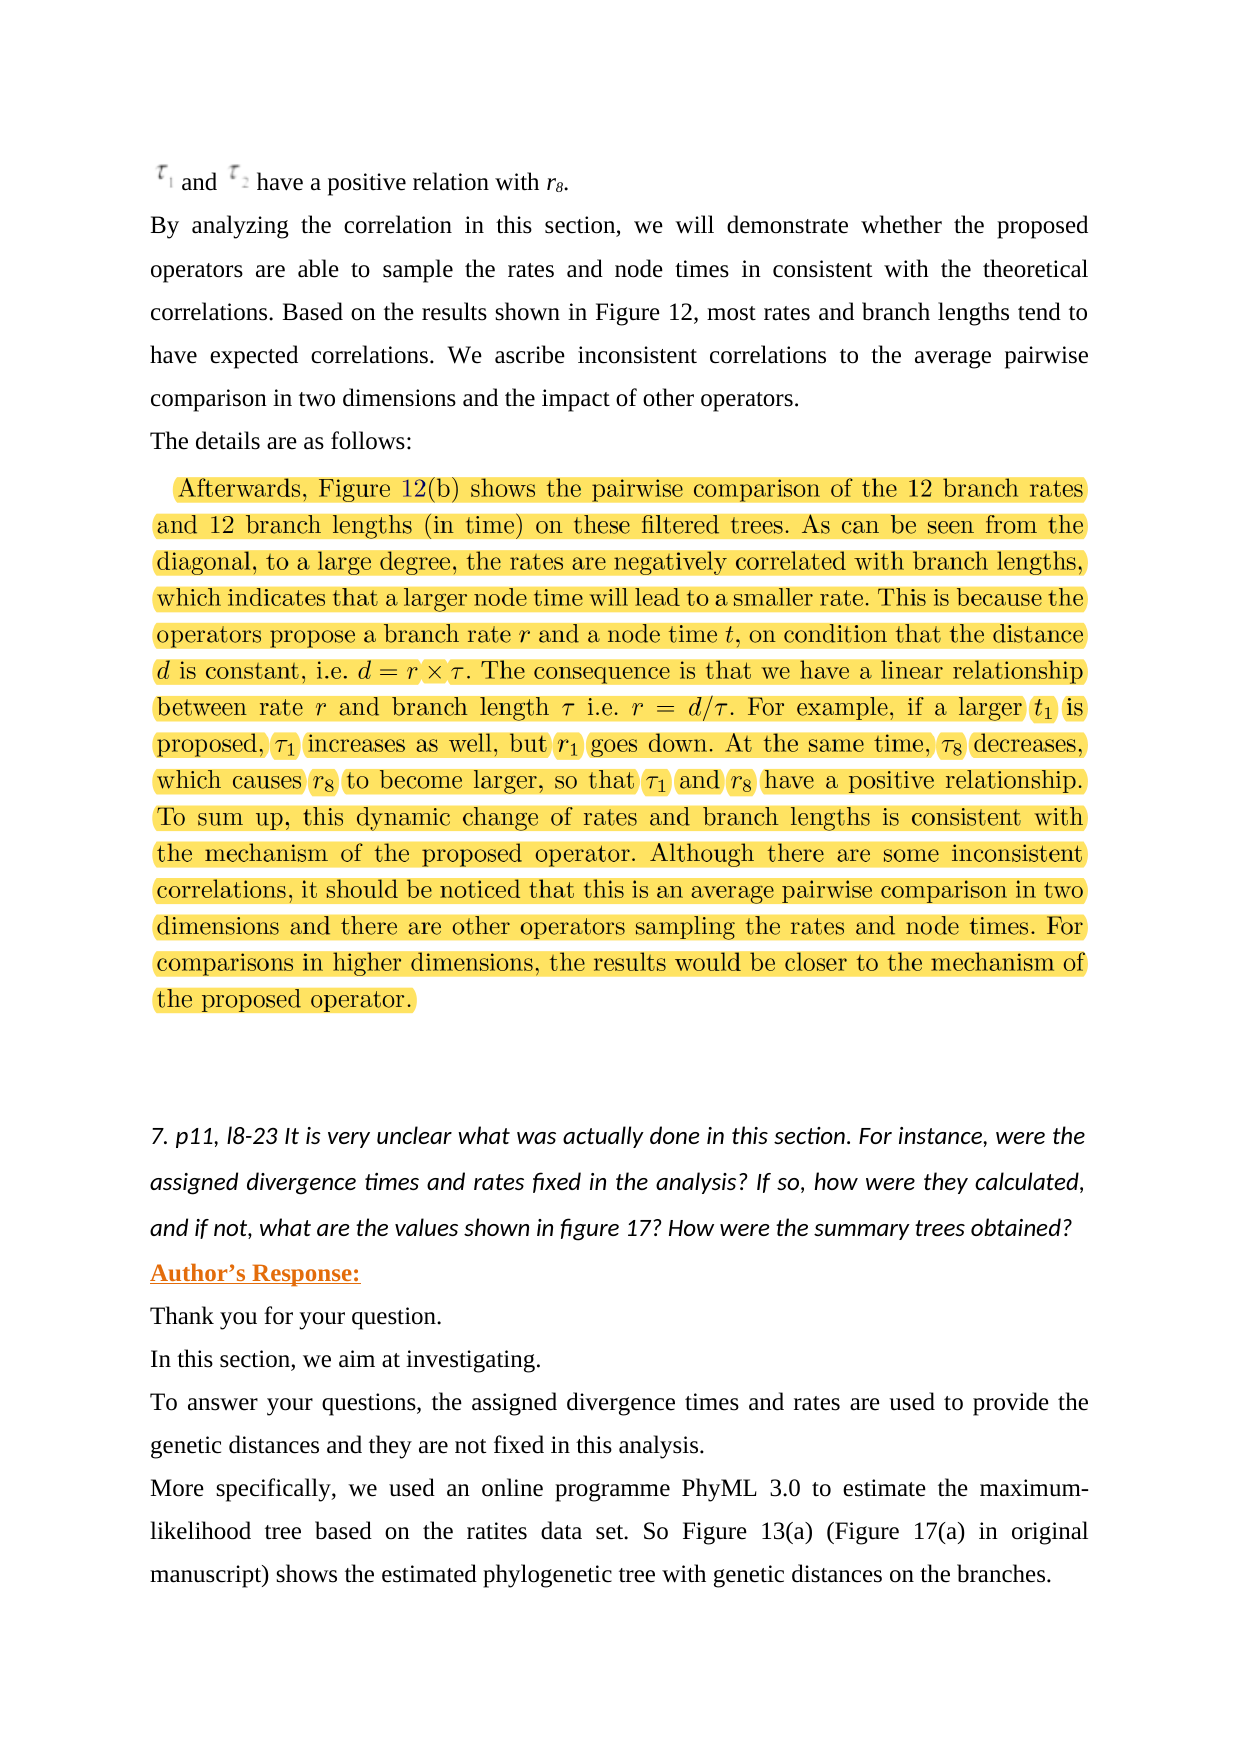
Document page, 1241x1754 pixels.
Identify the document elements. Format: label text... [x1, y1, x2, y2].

text By analyzing the correlation in this section, we will demonstrate whether the proposed operators are able to sample the rates and node times in consistent with the theoretical correlations. Based on the results shown in Figure 12, most rates and branch lengths tend to have expected correlations. We ascribe inconsistent correlations to the average pairwise comparison in two dimensions and the impact of other operators. [150, 211, 1090, 412]
text To answer your questions, the assigned divergence times and rates are used to provide the genetic distances and they are not fixed in this analysis. [150, 1387, 1090, 1459]
text More specifically, we used an online programme PhyML 3.0 to estimate the maximum-likelihood tree based on the ratites data set. So Figure 13(a) (Figure 17(a) in original manuscript) shows the estimated phylogenetic tree with genetic distances on the branches. [150, 1473, 1090, 1588]
text Author’s Response: [150, 1258, 1090, 1286]
text The details are as follows: [150, 426, 1090, 455]
text In this section, we aim at investigating. [150, 1344, 1090, 1373]
text and have a positive relation with r8. [150, 150, 1090, 195]
picture [150, 469, 1090, 1019]
text 7. p11, l8-23 It is very unclear what was actually done in this section. For instance, were the assigned divergence times and rates fixed in the analysis? If so, how were they calculated, and if not, what are the values shown in figure 17? How were the summary trees obtained? [150, 1121, 1090, 1242]
text Thank you for your question. [150, 1301, 1090, 1329]
